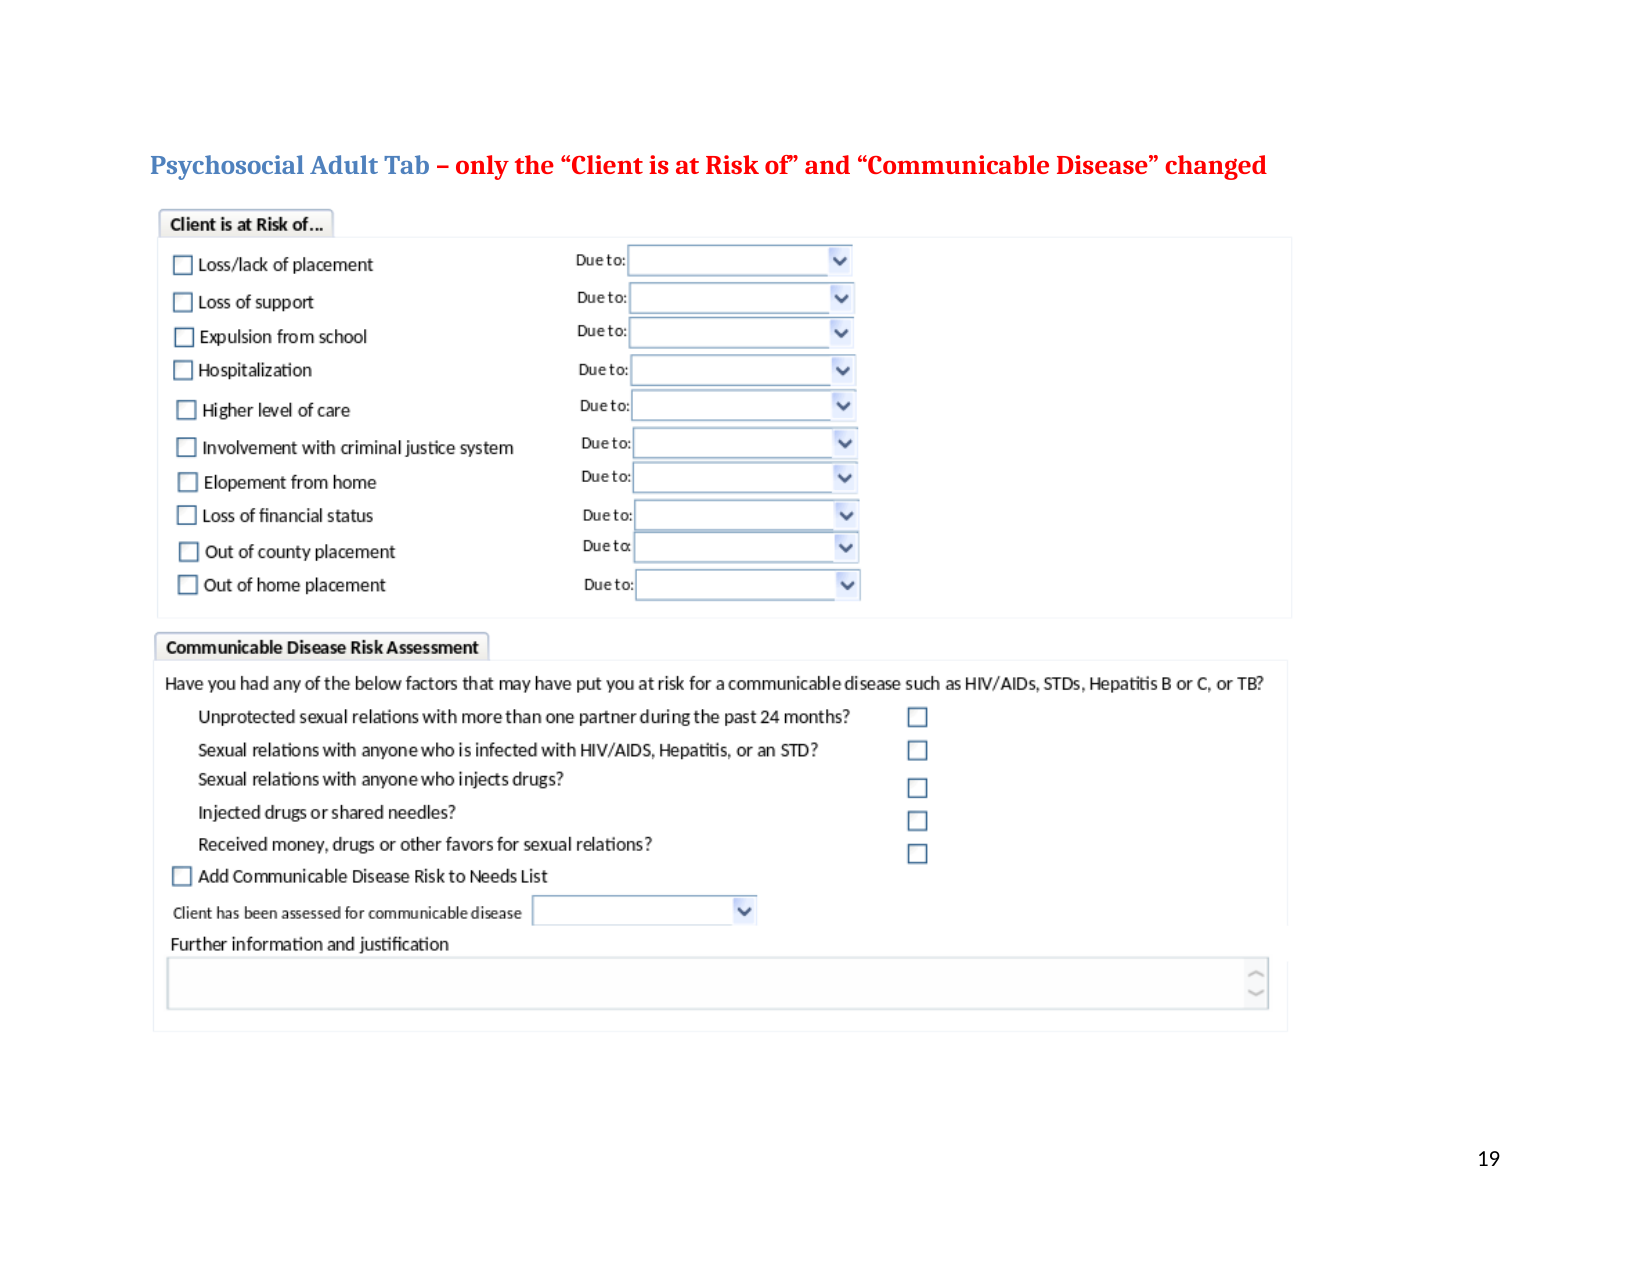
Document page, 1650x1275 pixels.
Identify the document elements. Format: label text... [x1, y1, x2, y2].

subtitle Psychosocial Adult Tab – only the “Client is at Risk of” and “Communicable Disease” changed [150, 150, 1500, 181]
